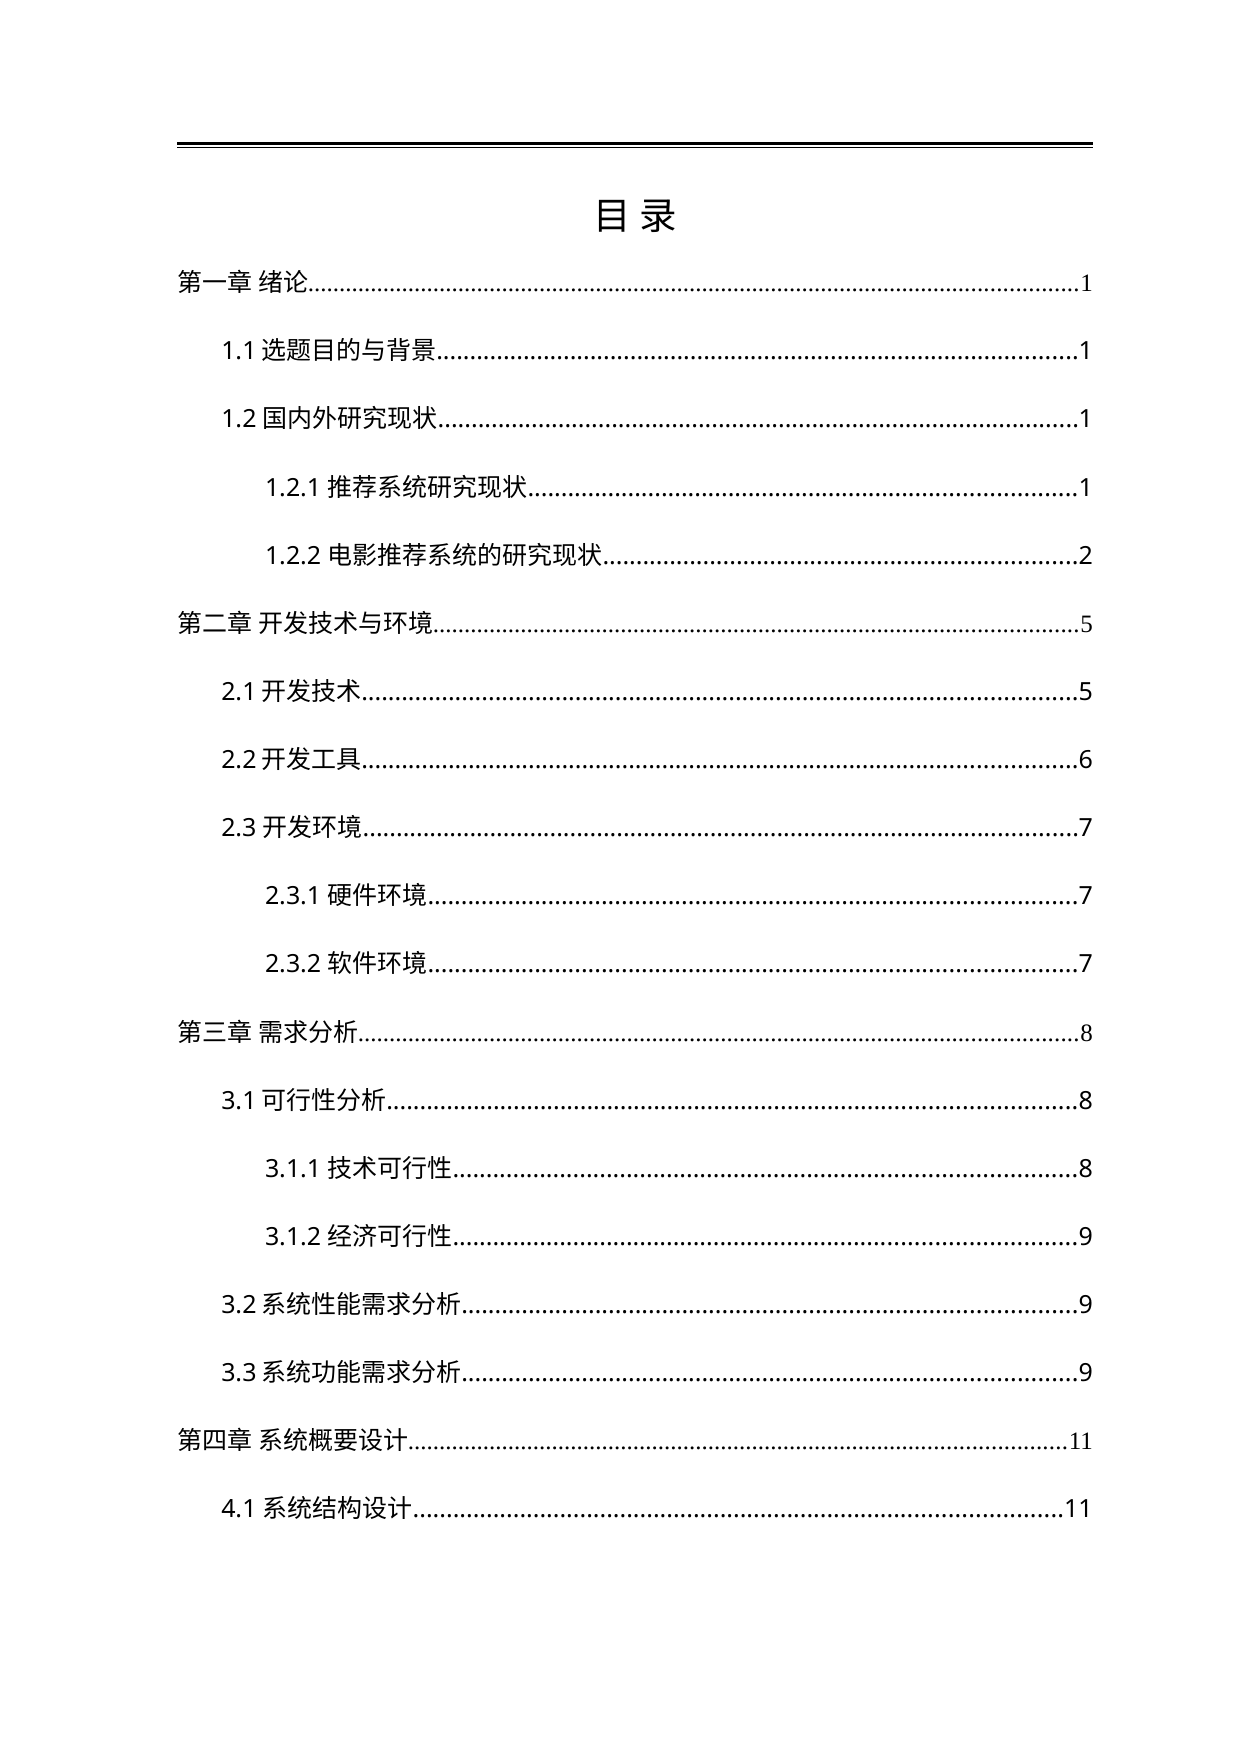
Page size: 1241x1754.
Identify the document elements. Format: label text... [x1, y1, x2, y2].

text 第四章 系统概要设计 11 [177, 1405, 1093, 1473]
text 1.1选题目的与背景 1 [221, 315, 1093, 383]
text 1.2.1 推荐系统研究现状 1 [265, 451, 1093, 519]
text 3.1.1 技术可行性 8 [265, 1132, 1093, 1201]
text 第二章 开发技术与环境 5 [177, 587, 1093, 656]
text 3.2系统性能需求分析 9 [221, 1269, 1093, 1337]
text 第一章 绪论 1 [177, 247, 1093, 315]
text 2.3.1 硬件环境 7 [265, 860, 1093, 928]
text 1.2.2 电影推荐系统的研究现状 2 [265, 519, 1093, 587]
text 3.3系统功能需求分析 9 [221, 1337, 1093, 1405]
text 3.1可行性分析 8 [221, 1064, 1093, 1132]
text 目 录 [177, 179, 1093, 247]
text 2.1开发技术 5 [221, 656, 1093, 724]
text 1.2 国内外研究现状 1 [221, 383, 1093, 451]
text 2.3.2 软件环境 7 [265, 928, 1093, 996]
text 2.2开发工具 6 [221, 724, 1093, 792]
text 4.1 系统结构设计 11 [221, 1473, 1093, 1541]
text 3.1.2 经济可行性 9 [265, 1201, 1093, 1269]
text 第三章 需求分析 8 [177, 996, 1093, 1064]
text 2.3 开发环境 7 [221, 792, 1093, 860]
